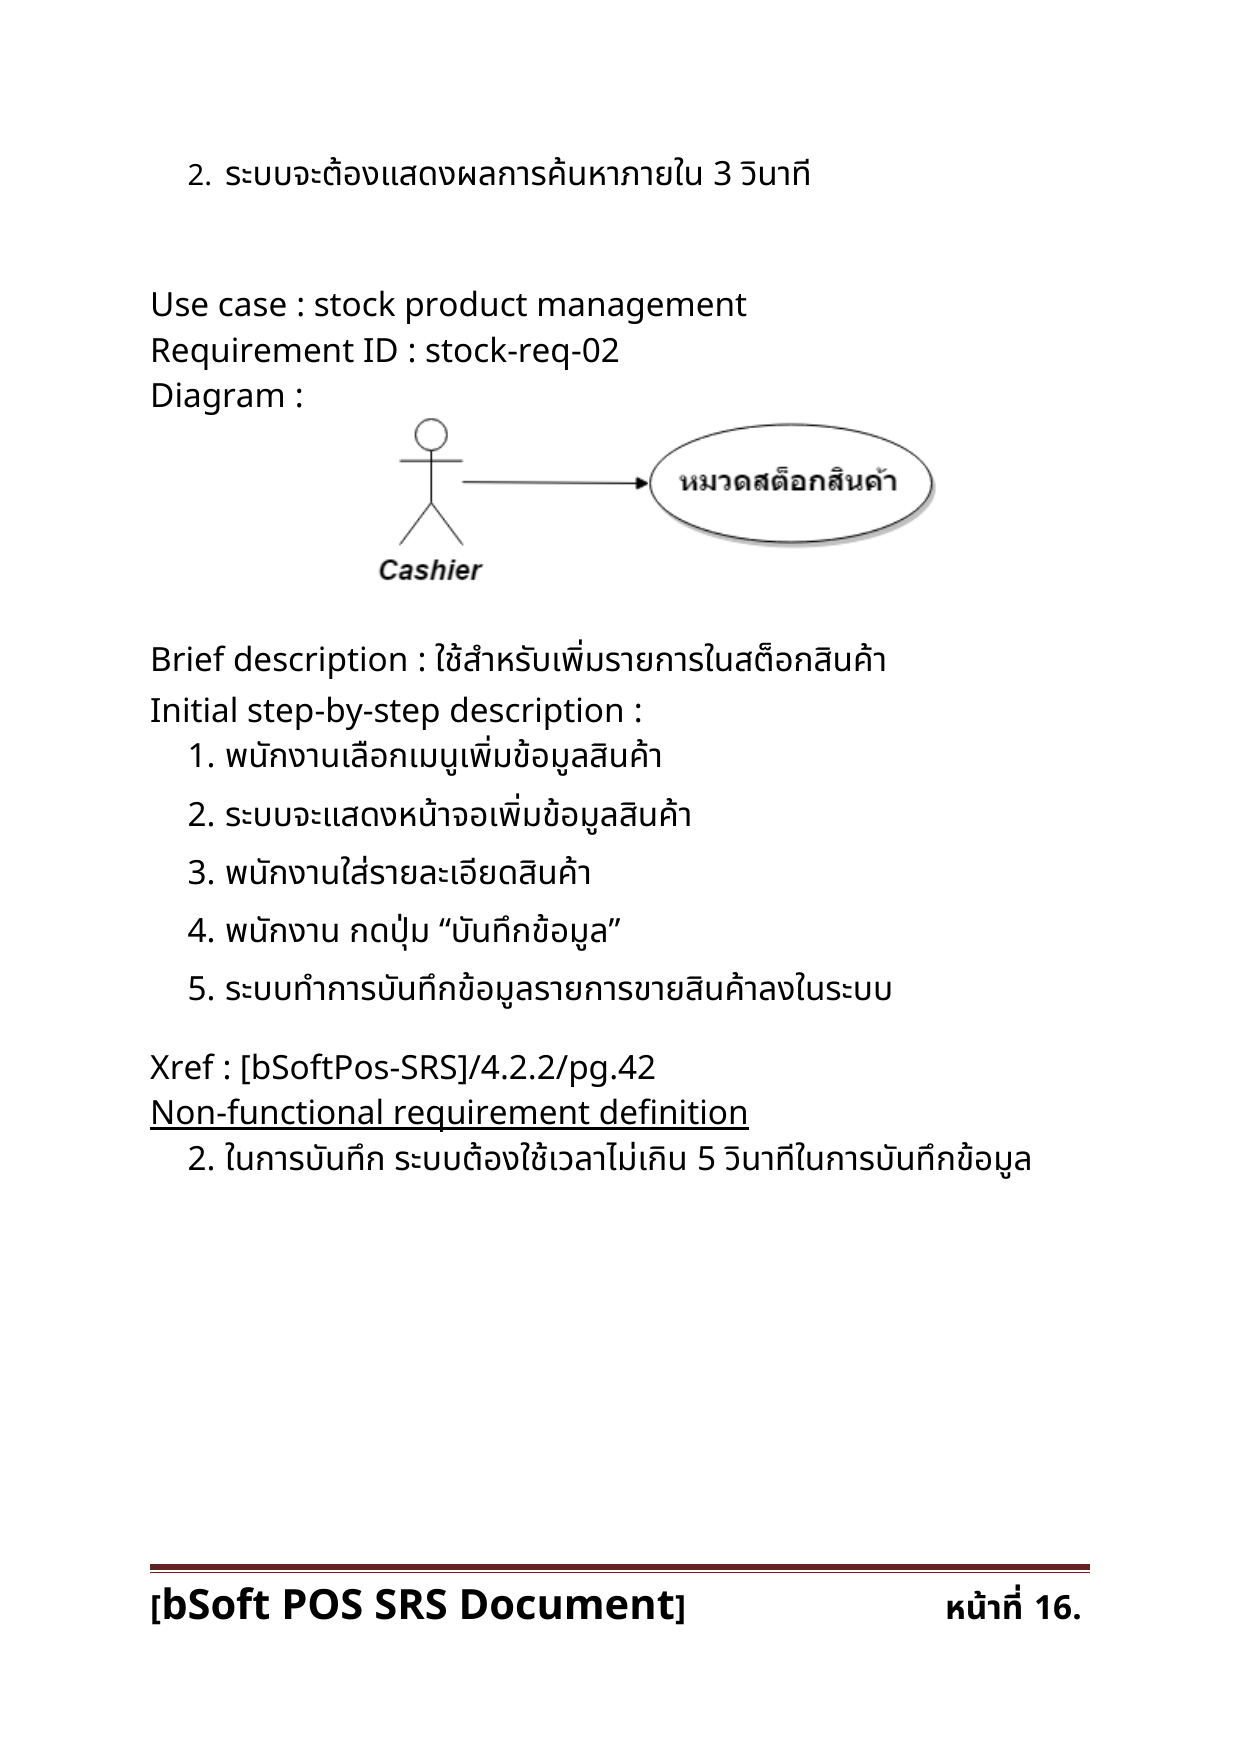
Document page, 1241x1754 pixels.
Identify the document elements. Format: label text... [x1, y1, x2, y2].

text Use case : stock product management [150, 281, 1090, 327]
list ระบบทำการบันทึกข้อมูลรายการขายสินค้าลงในระบบ [187, 965, 1090, 1015]
text Initial step-by-step description : [150, 687, 1090, 732]
list ในการบันทึก ระบบต้องใช้เวลาไม่เกิน 5 วินาทีในการบันทึกข้อมูล [187, 1134, 1090, 1185]
text Diagram : [150, 372, 1090, 417]
list ระบบจะต้องแสดงผลการค้นหาภายใน 3 วินาที [187, 150, 1090, 201]
text Brief description : ใช้สำหรับเพิ่มรายการในสต็อกสินค้า [150, 636, 1090, 687]
text Requirement ID : stock-req-02 [150, 327, 1090, 372]
list พนักงานใส่รายละเอียดสินค้า [187, 848, 1090, 899]
text Xref : [bSoftPos-SRS]/4.2.2/pg.42 [150, 1044, 1090, 1089]
text Non-functional requirement definition [150, 1089, 1090, 1134]
list ระบบจะแสดงหน้าจอเพิ่มข้อมูลสินค้า [187, 790, 1090, 841]
list พนักงานเลือกเมนูเพิ่มข้อมูลสินค้า [187, 732, 1090, 783]
list พนักงาน กดปุ่ม “บันทึกข้อมูล” [187, 907, 1090, 957]
